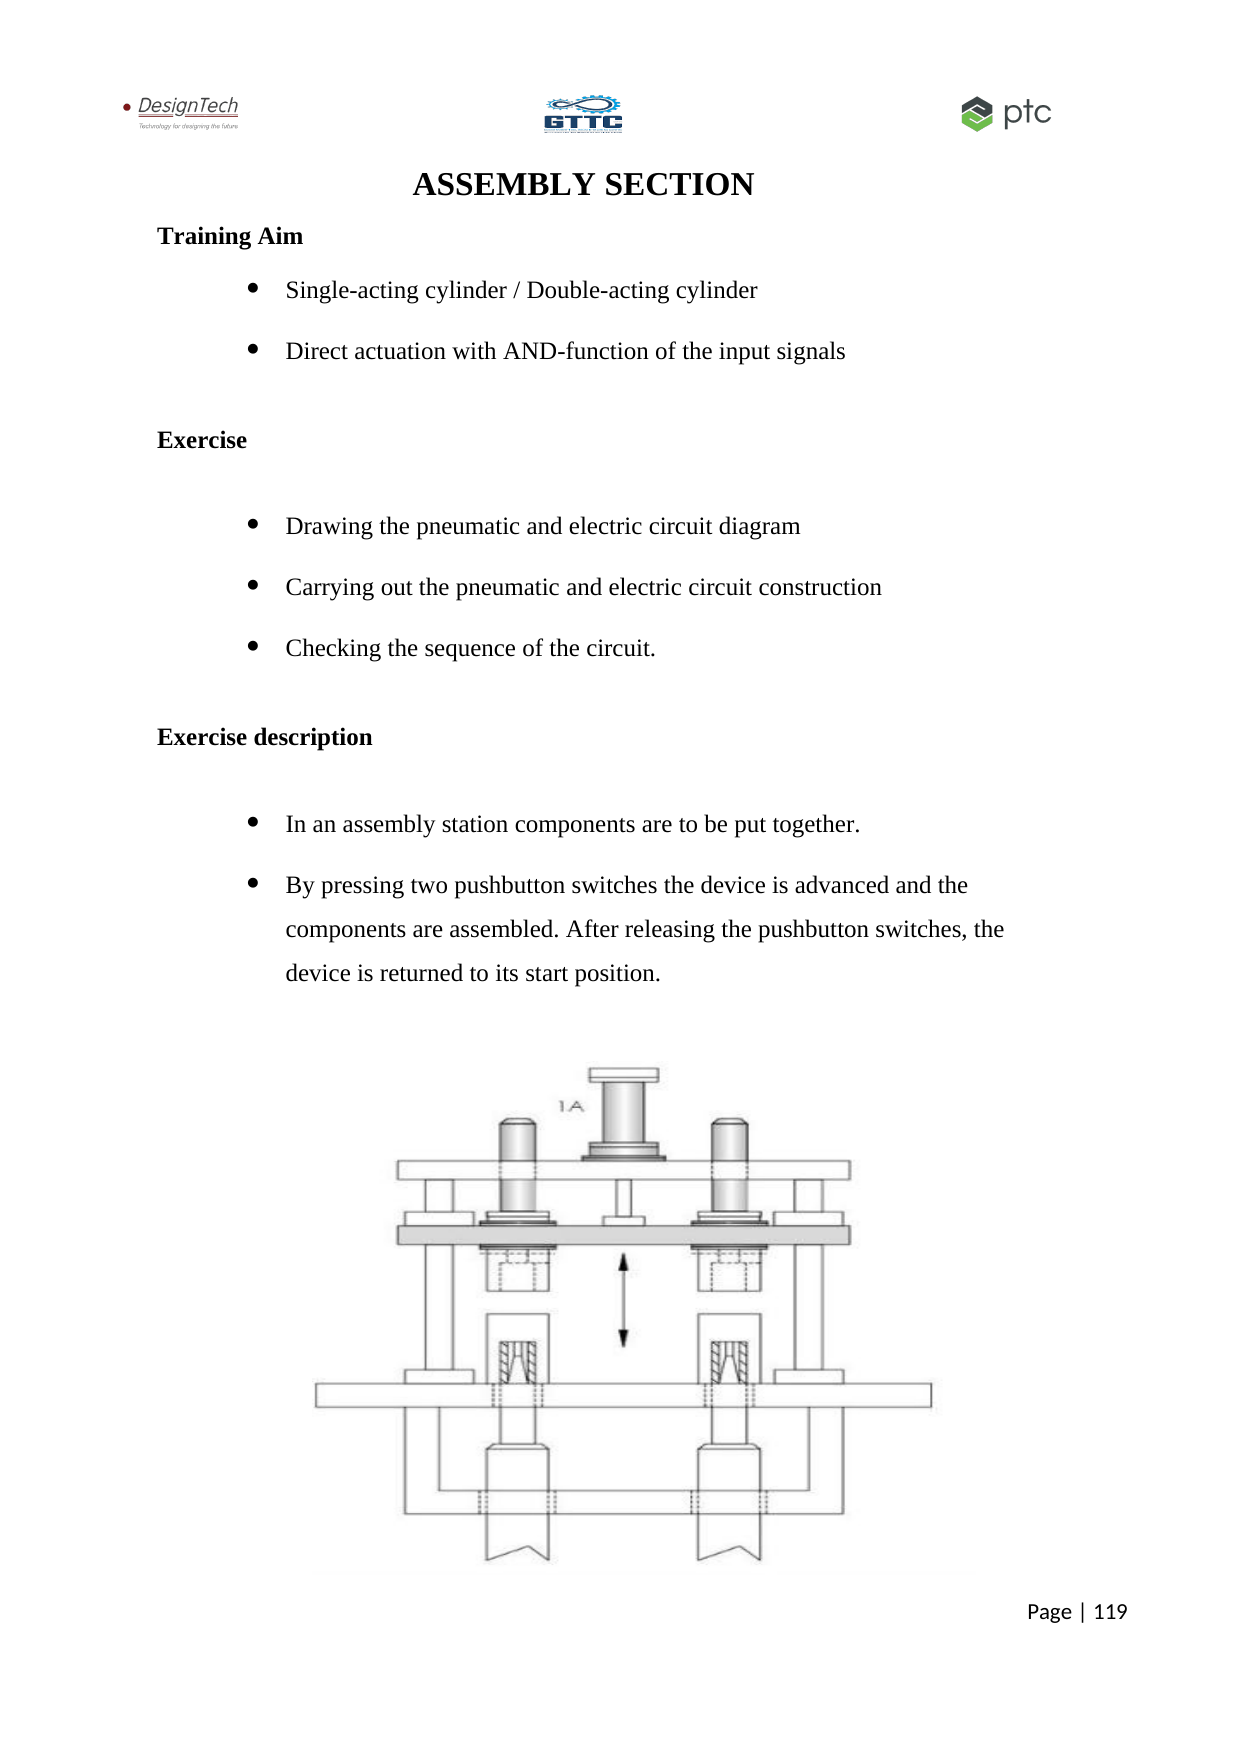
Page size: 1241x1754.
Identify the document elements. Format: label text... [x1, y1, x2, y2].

list Checking the sequence of the circuit. [248, 633, 1128, 663]
picture [960, 88, 1053, 140]
list In an assembly station components are to be put together. [248, 809, 1128, 839]
subtitle ASSEMBLY SECTION [337, 164, 1128, 202]
subtitle Exercise description [157, 722, 1128, 751]
picture [528, 88, 638, 140]
list Direct actuation with AND-function of the input signals [248, 336, 1128, 366]
picture [312, 1061, 977, 1575]
list Single-acting cylinder / Double-acting cylinder [248, 275, 1128, 305]
list By pressing two pushbutton switches the device is advanced and the components are assembled. After releasing the pushbutton switches, the device is returned to its start position. [248, 871, 1064, 986]
picture [112, 86, 249, 140]
subtitle Training Aim [157, 221, 1128, 250]
list Drawing the pneumatic and electric circuit diagram [248, 511, 1128, 541]
list Carrying out the pneumatic and electric circuit construction [248, 572, 1128, 602]
subtitle Exercise [157, 425, 1128, 454]
